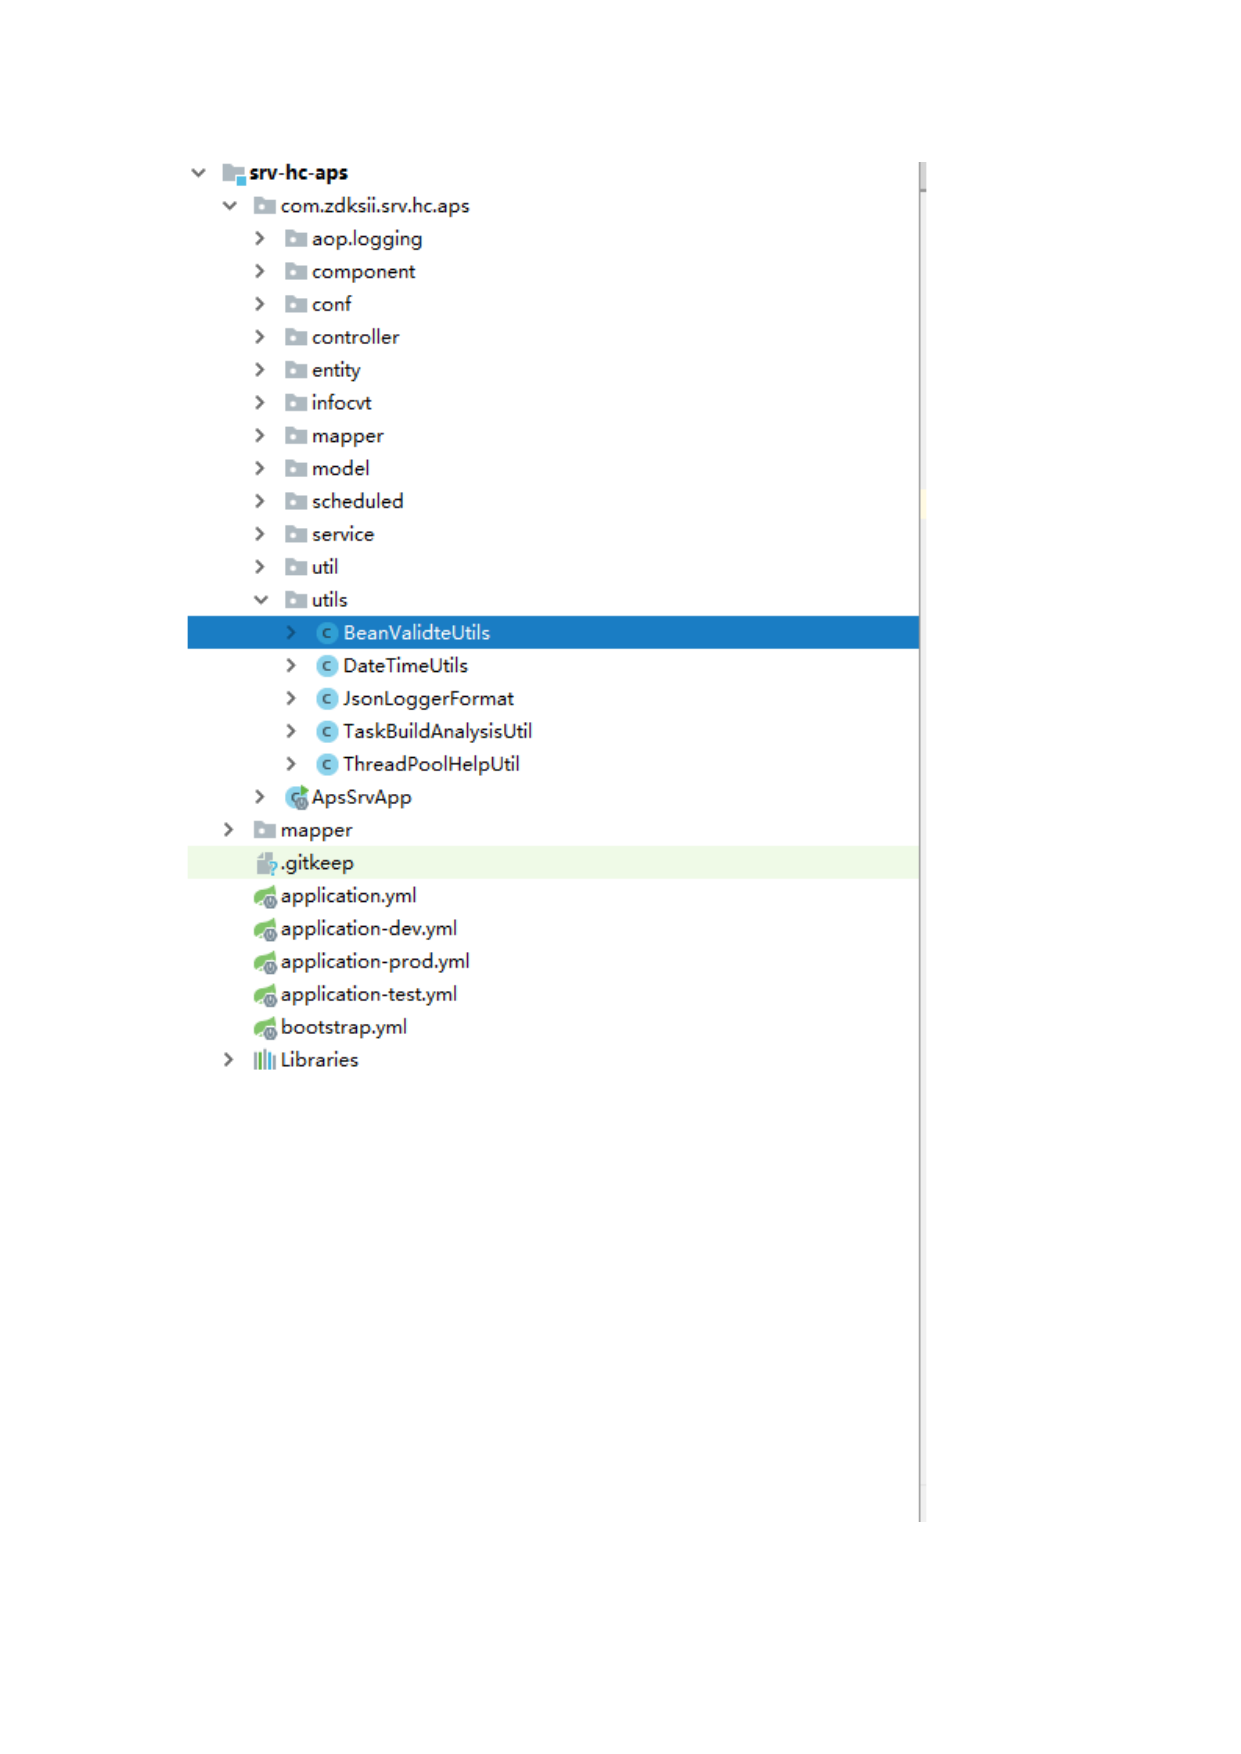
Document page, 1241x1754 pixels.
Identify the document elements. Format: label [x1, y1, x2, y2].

picture [187, 162, 927, 1522]
